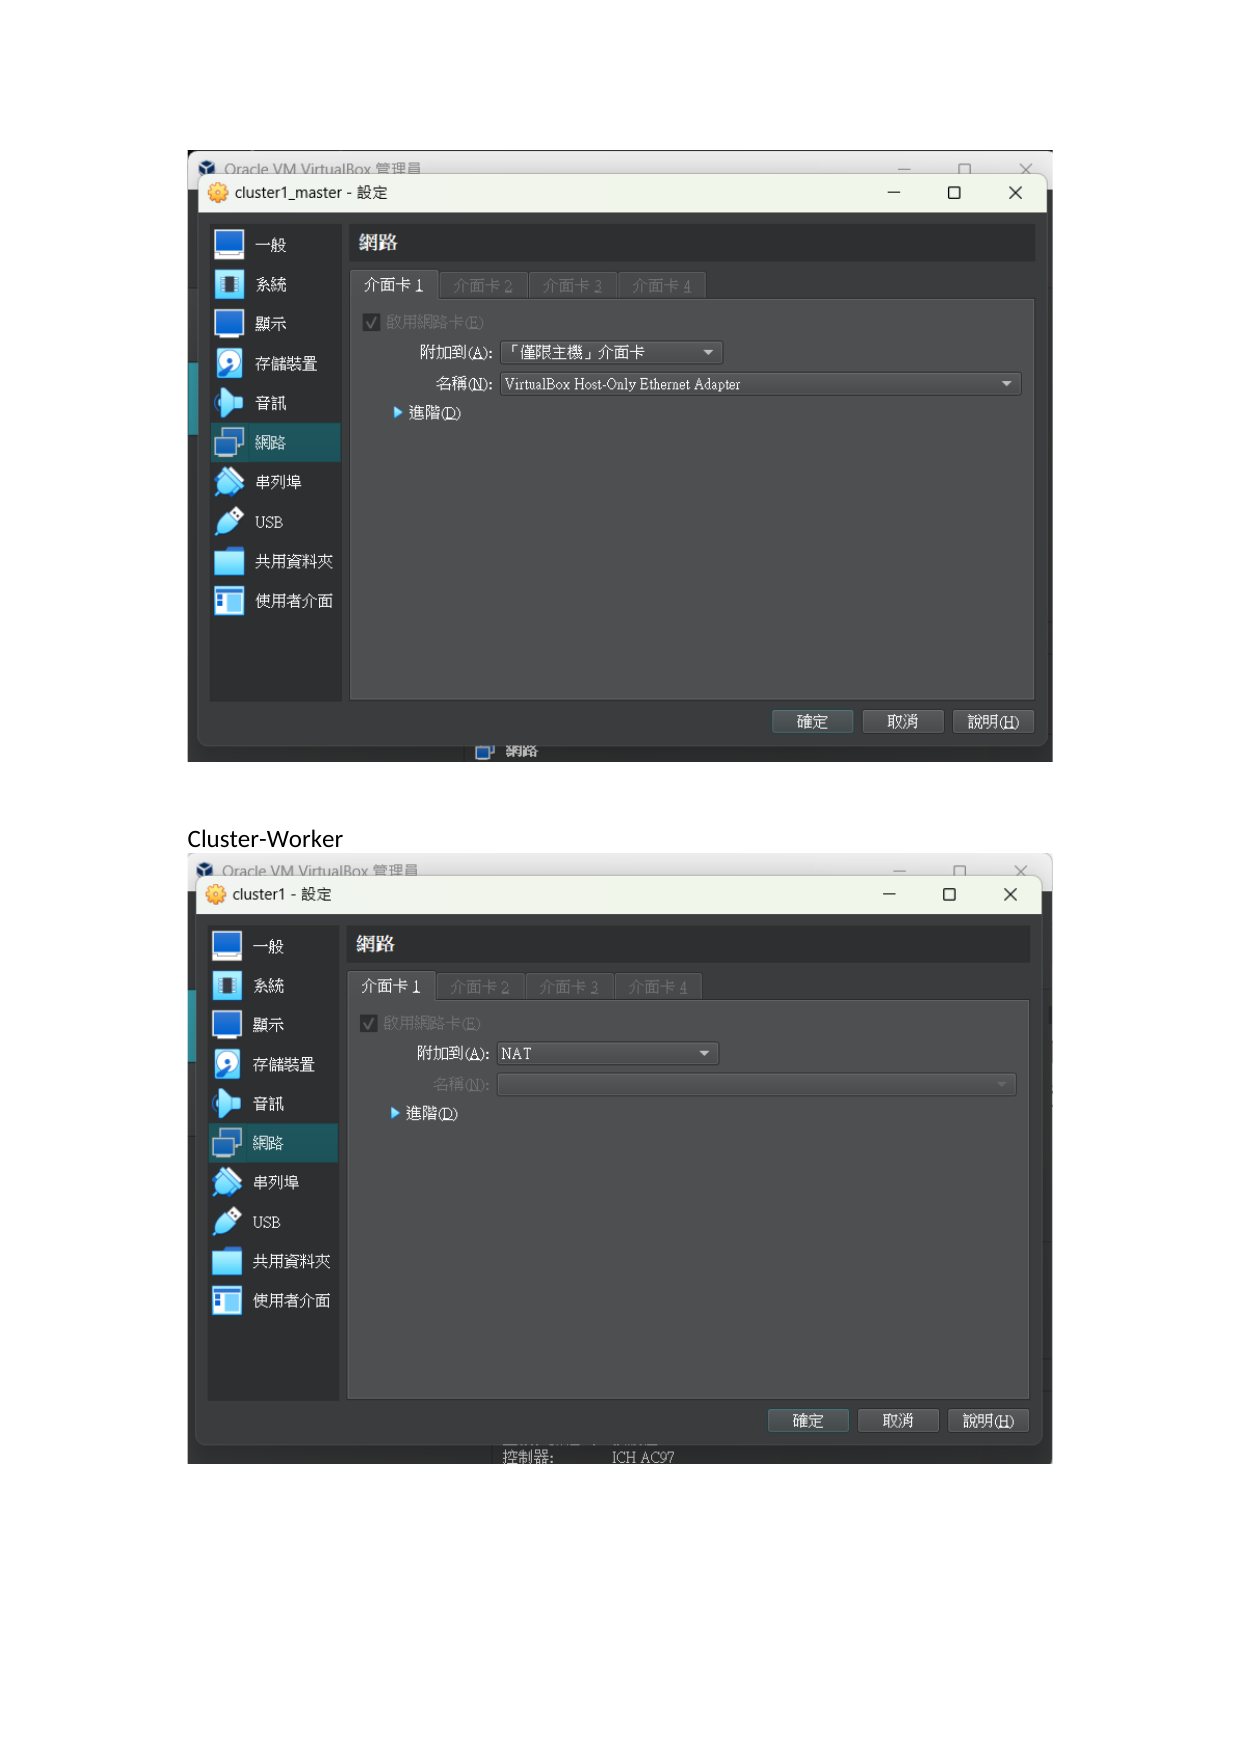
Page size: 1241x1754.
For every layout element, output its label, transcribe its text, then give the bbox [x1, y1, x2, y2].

text Cluster-Worker [187, 823, 1053, 853]
picture [187, 853, 1053, 1464]
picture [187, 150, 1053, 762]
